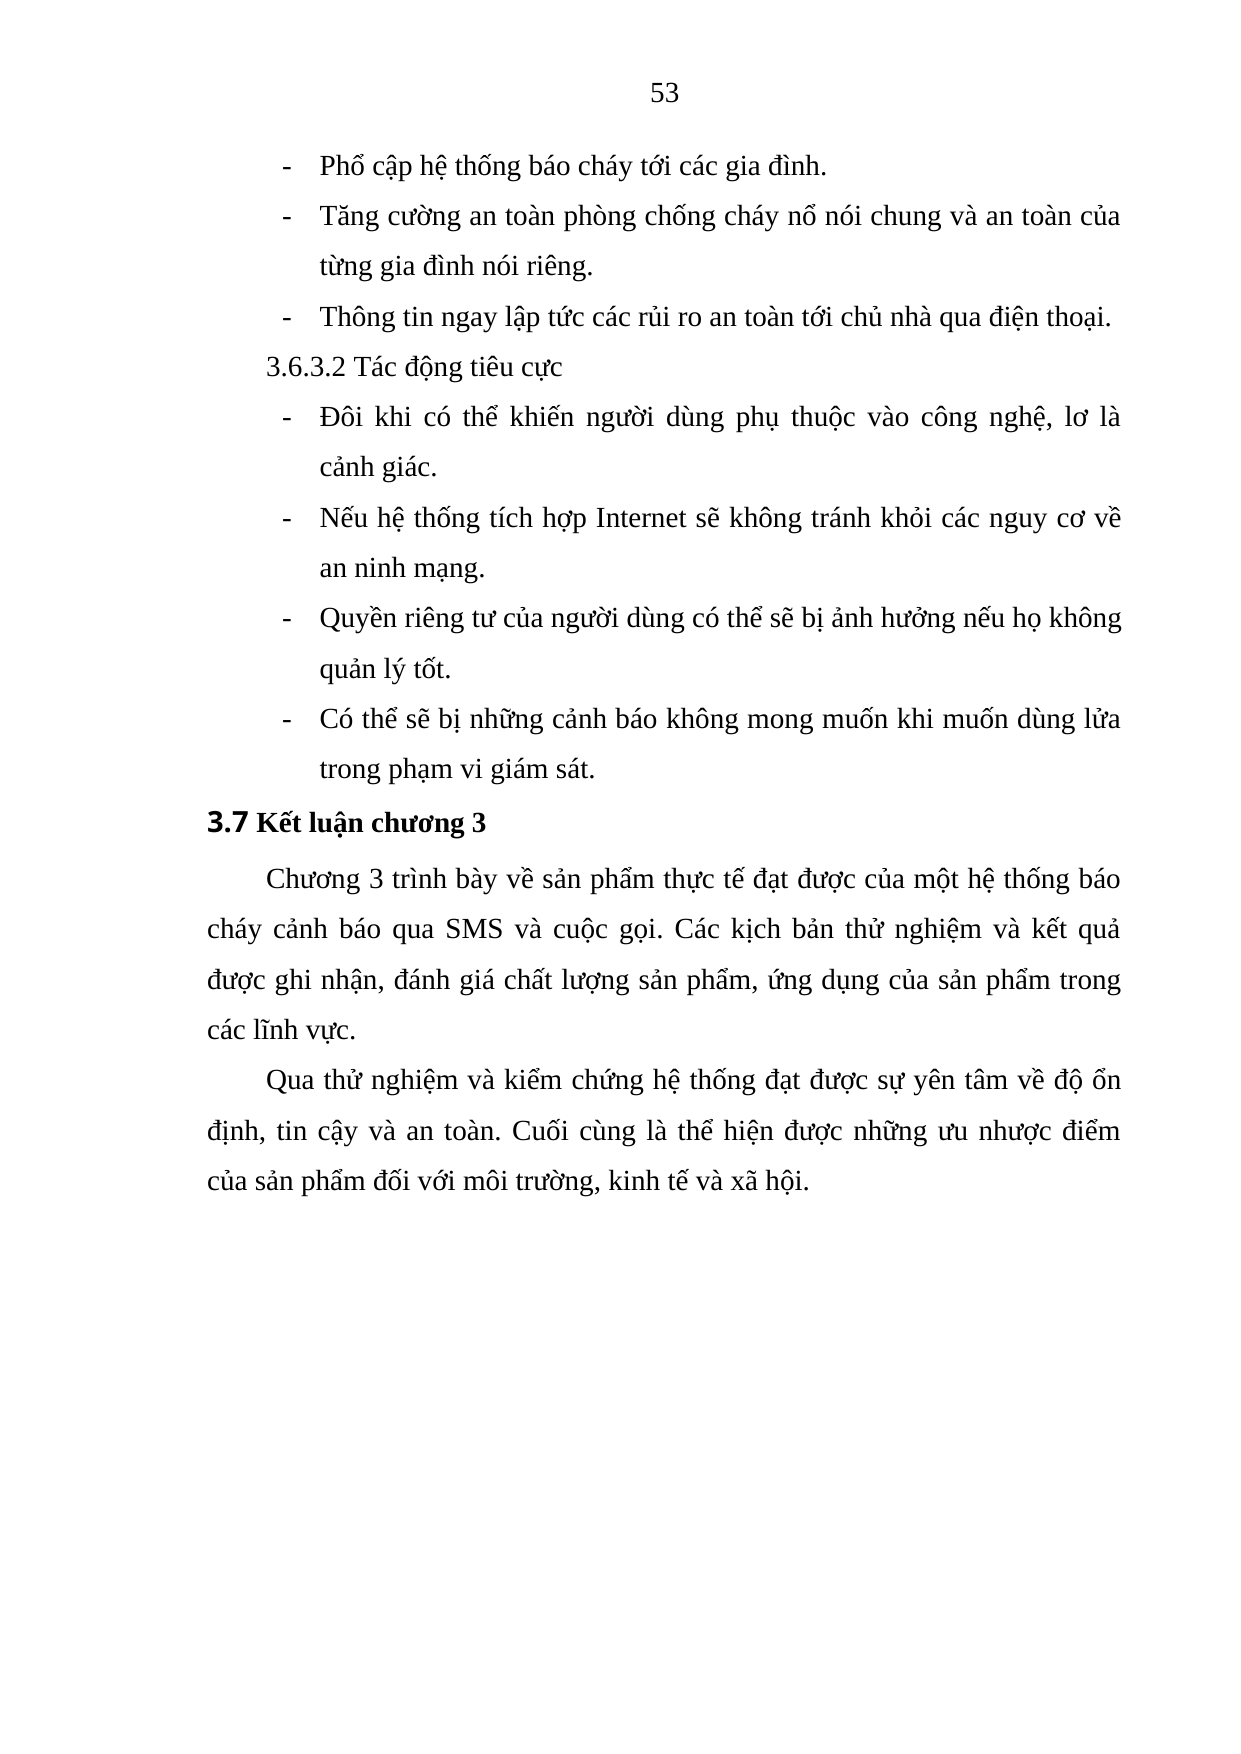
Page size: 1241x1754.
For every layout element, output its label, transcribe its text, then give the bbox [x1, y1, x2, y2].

subtitle Kết luận chương 3 [207, 802, 1122, 841]
list Quyền riêng tư của người dùng có thể sẽ bị ảnh hưởng nếu họ không quản lý tốt. [282, 601, 1122, 684]
list Chương 3 trình bày về sản phẩm thực tế đạt được của một hệ thống báo cháy cảnh báo qua SMS và cuộc gọi. Các kịch bản thử nghiệm và kết quả được ghi nhận, đánh giá chất lượng sản phẩm, ứng dụng của sản phẩm trong các lĩnh vực. [207, 861, 1122, 1046]
list Có thể sẽ bị những cảnh báo không mong muốn khi muốn dùng lửa trong phạm vi giám sát. [282, 701, 1122, 785]
list Tăng cường an toàn phòng chống cháy nổ nói chung và an toàn của từng gia đình nói riêng. [282, 198, 1122, 282]
list Đôi khi có thể khiến người dùng phụ thuộc vào công nghệ, lơ là cảnh giác. [282, 399, 1122, 483]
list Qua thử nghiệm và kiểm chứng hệ thống đạt được sự yên tâm về độ ổn định, tin cậy và an toàn. Cuối cùng là thể hiện được những ưu nhược điểm của sản phẩm đối với môi trường, kinh tế và xã hội. [207, 1062, 1122, 1197]
list Thông tin ngay lập tức các rủi ro an toàn tới chủ nhà qua điện thoại. [282, 299, 1122, 332]
list Phổ cập hệ thống báo cháy tới các gia đình. [282, 148, 1122, 181]
subtitle Tác động tiêu cực [266, 349, 1122, 382]
list Nếu hệ thống tích hợp Internet sẽ không tránh khỏi các nguy cơ về an ninh mạng. [282, 500, 1122, 584]
